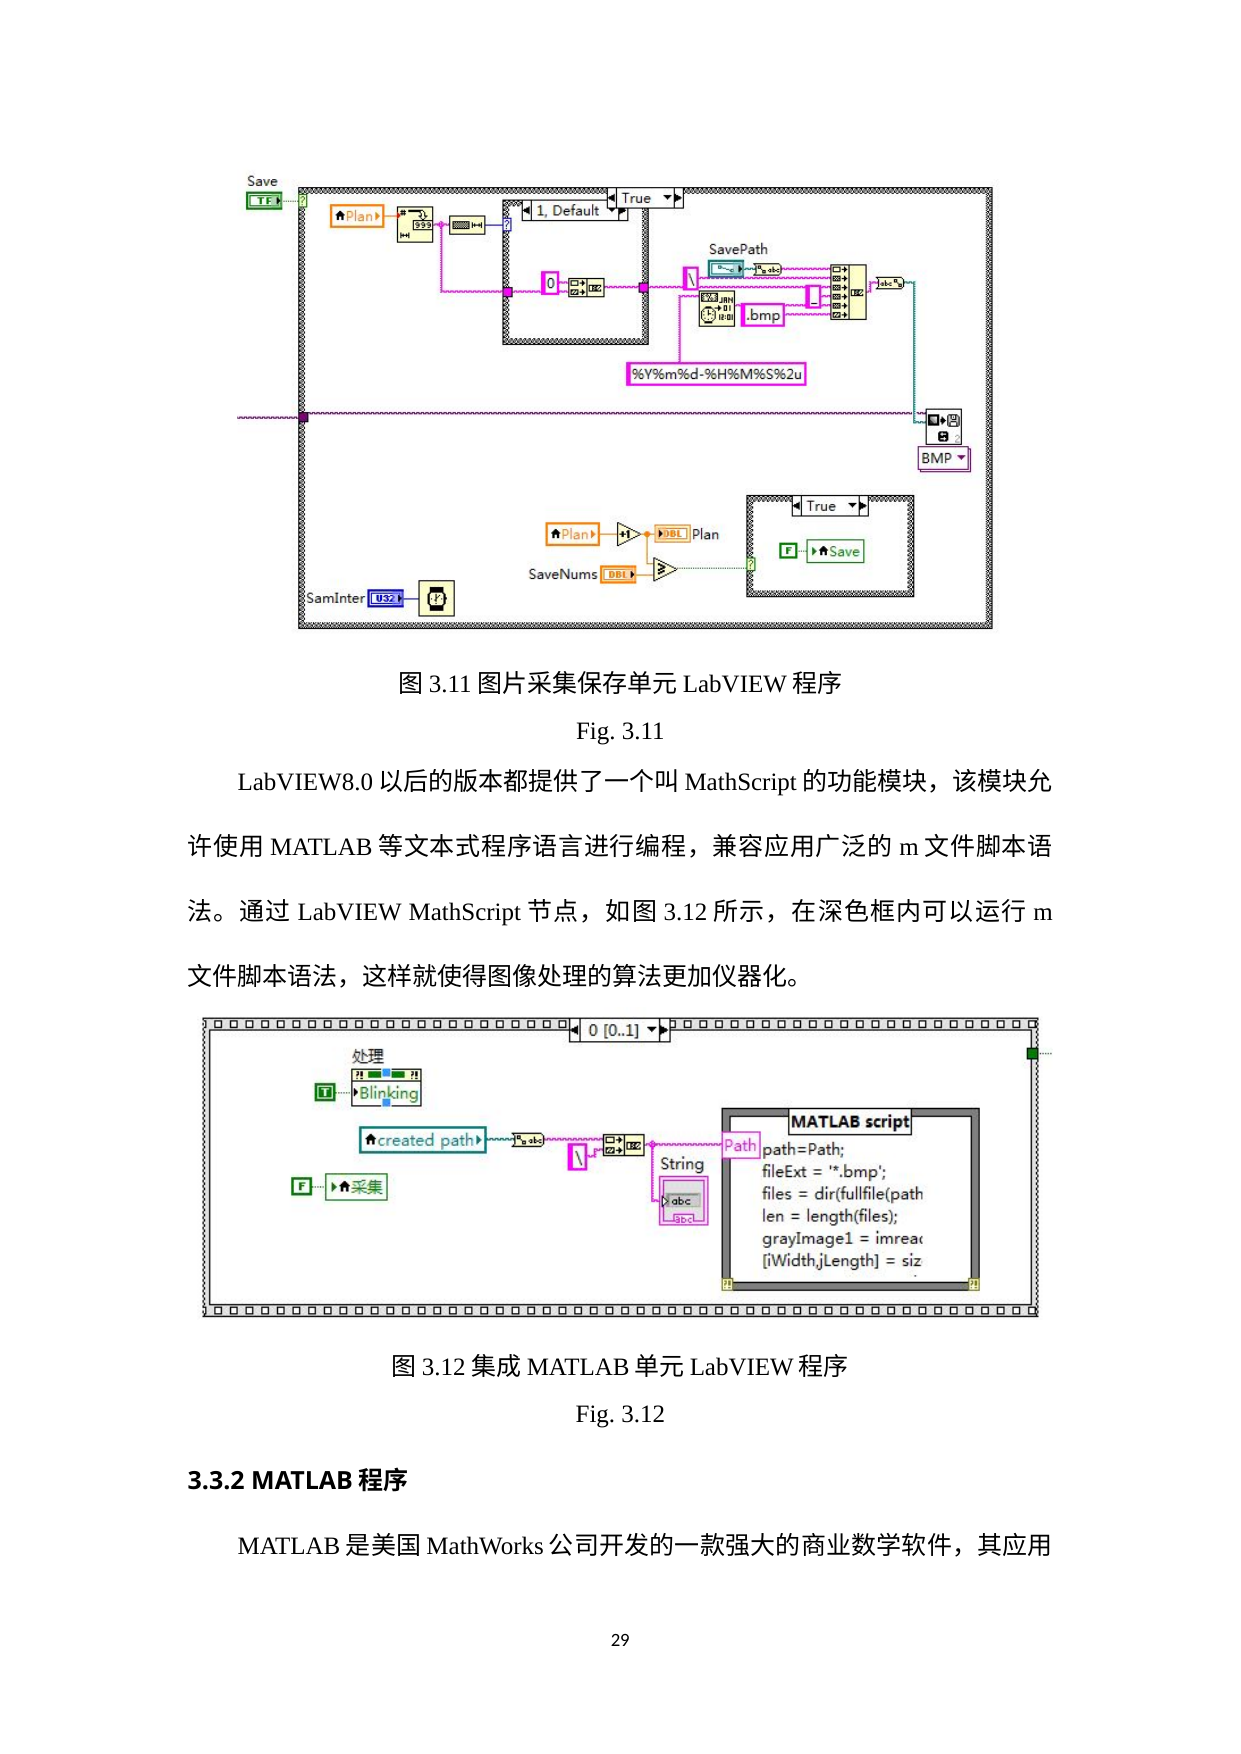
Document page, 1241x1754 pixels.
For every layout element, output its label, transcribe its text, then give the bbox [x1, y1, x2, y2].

text Fig. 3.12 [187, 1397, 1053, 1429]
picture [237, 162, 1004, 645]
text LabVIEW8.0以后的版本都提供了一个叫MathScript的功能模块，该模块允许使用MATLAB等文本式程序语言进行编程，兼容应用广泛的m文件脚本语法。通过LabVIEW MathScript节点，如图3.12所示，在深色框内可以运行m文件脚本语法，这样就使得图像处理的算法更加仪器化。 [187, 747, 1053, 1007]
picture [187, 1007, 1053, 1329]
text Fig. 3.11 [187, 714, 1053, 747]
text 3.3.2 MATLAB程序 [187, 1446, 1053, 1511]
text 图3.12 集成MATLAB单元LabVIEW程序 [187, 1332, 1053, 1397]
text 图3.11 图片采集保存单元LabVIEW程序 [187, 649, 1053, 714]
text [187, 1511, 1053, 1576]
